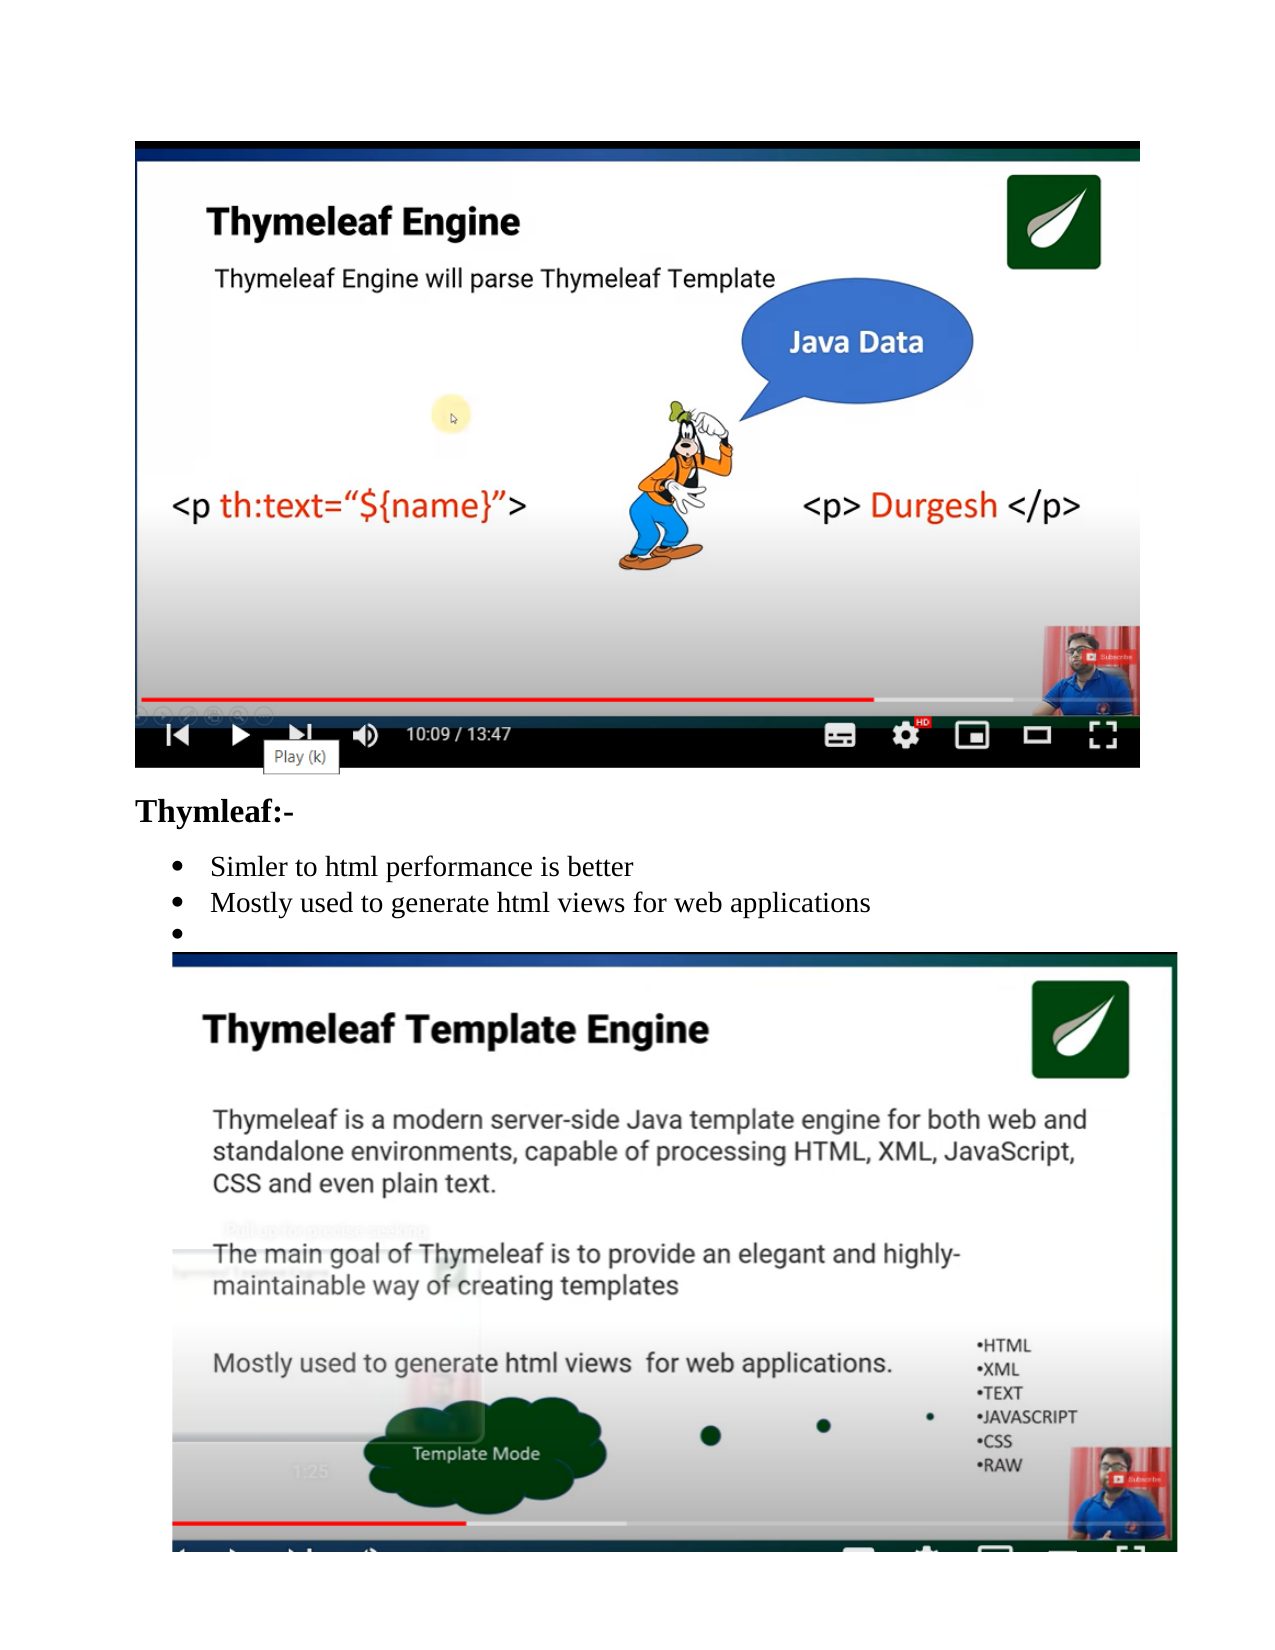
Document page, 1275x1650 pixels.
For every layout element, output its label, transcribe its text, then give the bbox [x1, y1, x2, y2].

text Thymleaf:- [135, 792, 1140, 830]
list Mostly used to generate html views for web applications [172, 886, 1140, 919]
picture [172, 952, 1178, 1552]
picture [135, 141, 1140, 792]
list Simler to html performance is better [172, 849, 1140, 883]
